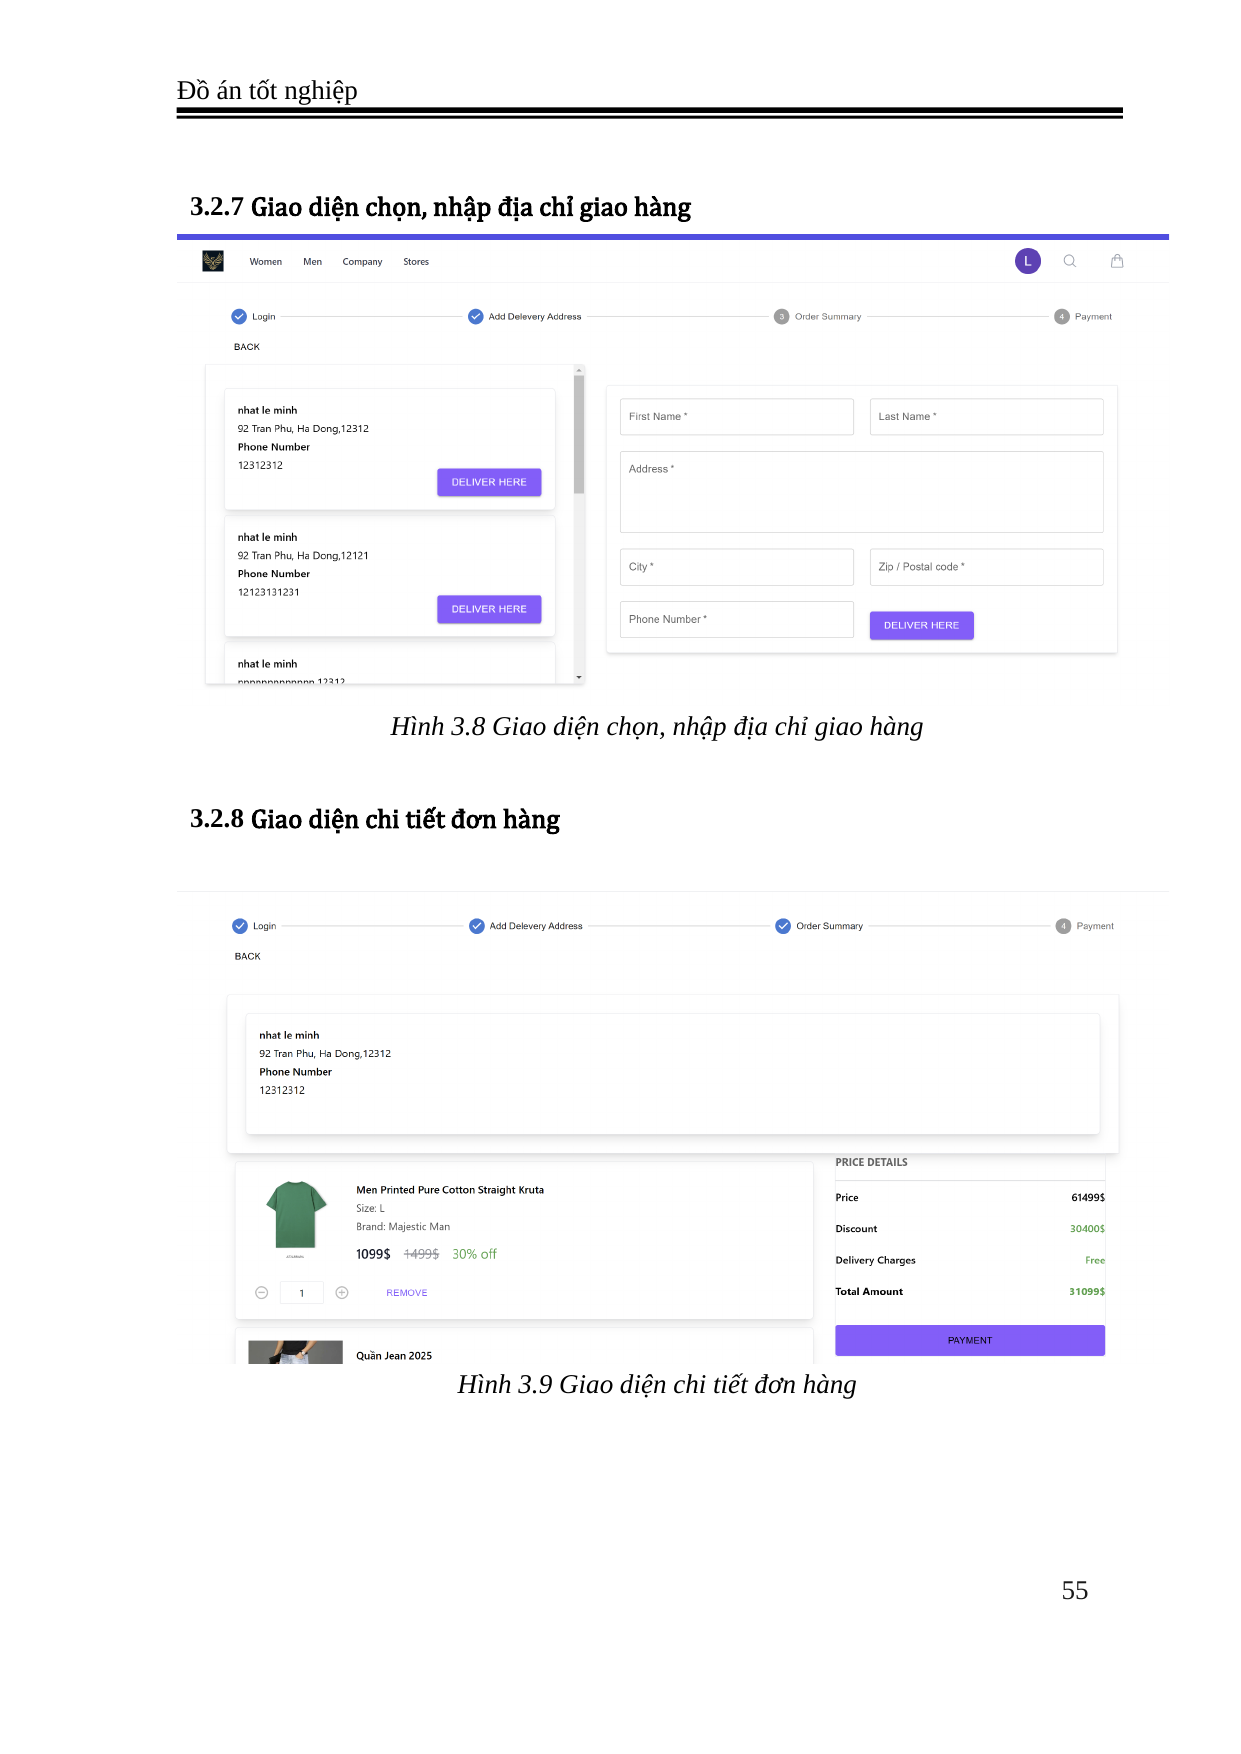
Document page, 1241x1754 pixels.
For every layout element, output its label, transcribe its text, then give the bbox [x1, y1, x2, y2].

text Hình 3.9 Giao diện chi tiết đơn hàng [228, 1369, 1088, 1400]
subtitle Giao diện chi tiết đơn hàng [190, 802, 1088, 834]
picture [177, 891, 1170, 1364]
text Hình 3.8 Giao diện chọn, nhập địa chỉ giao hàng [228, 710, 1088, 741]
picture [177, 234, 1170, 706]
subtitle Giao diện chọn, nhập địa chỉ giao hàng [190, 190, 1088, 222]
